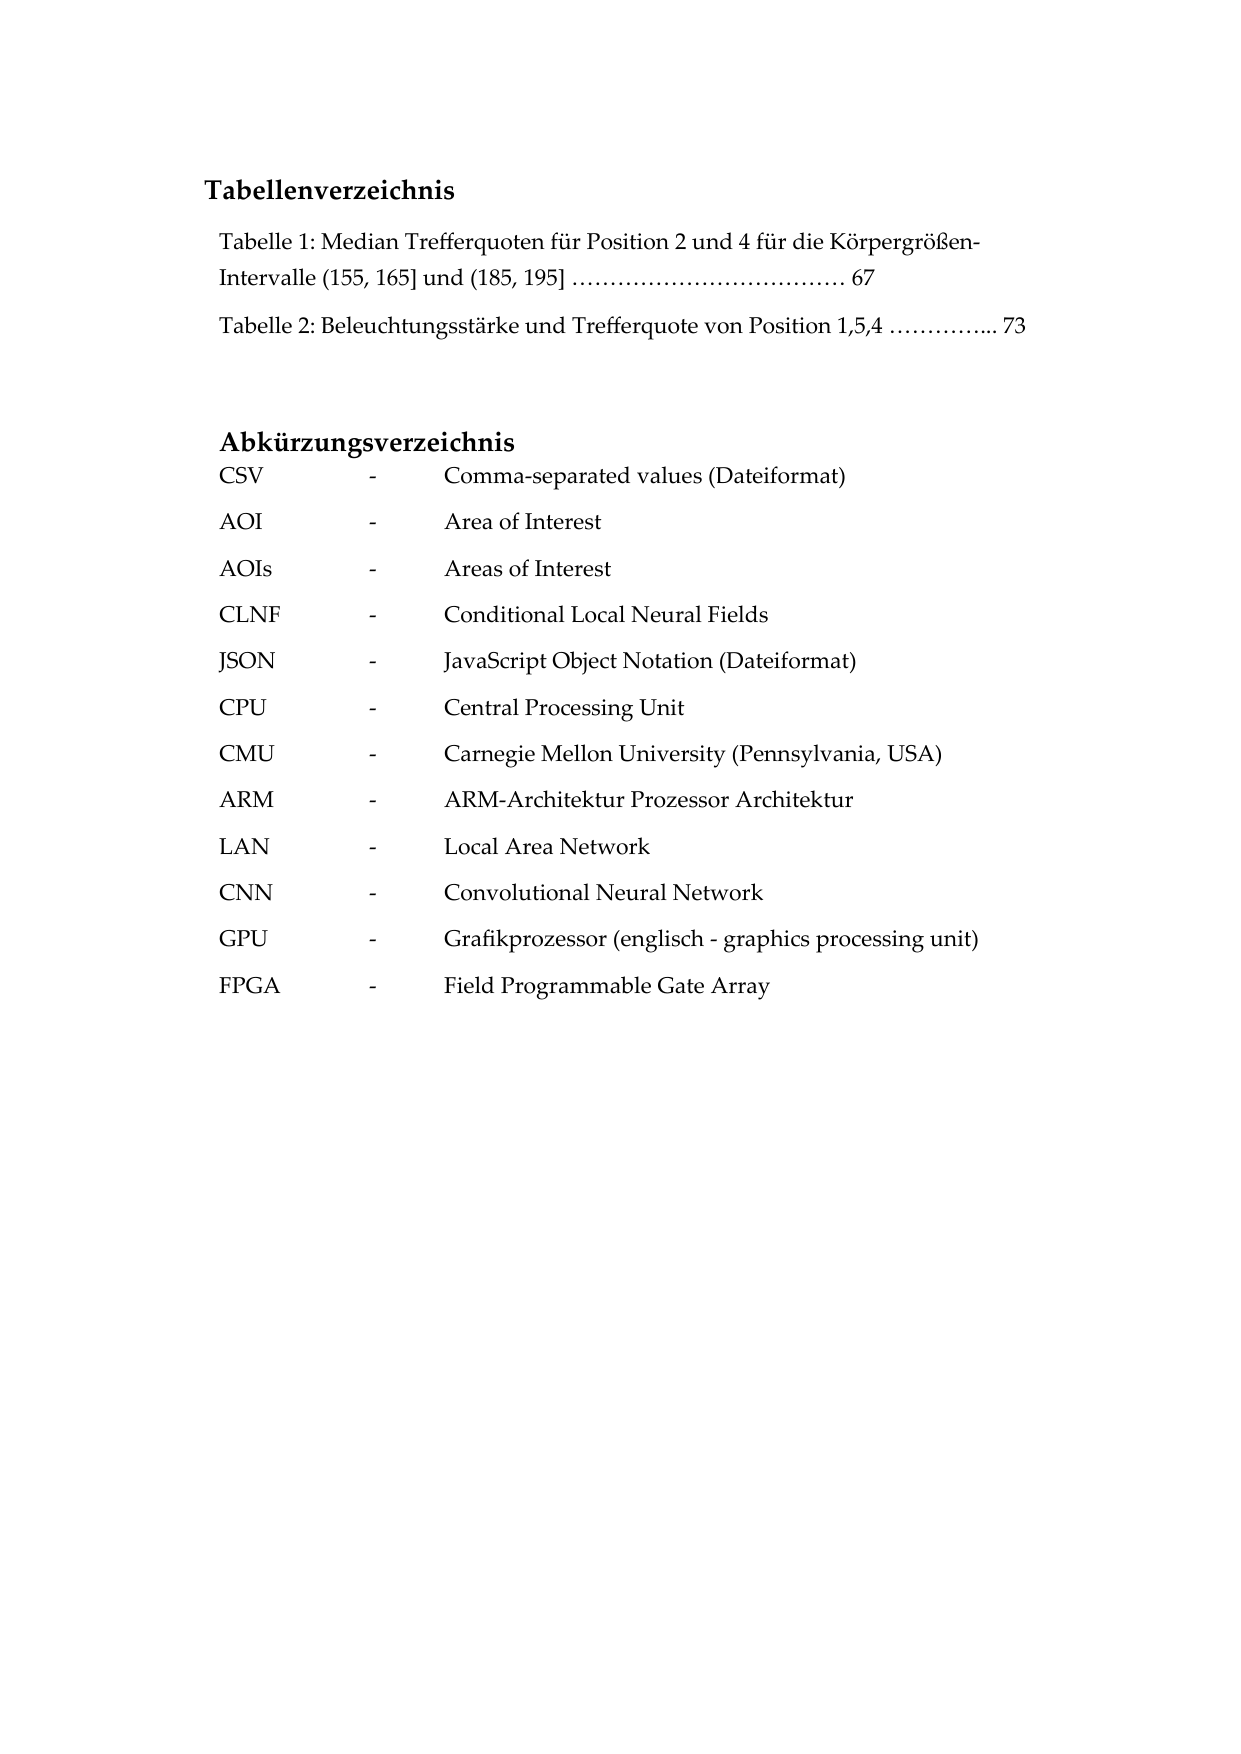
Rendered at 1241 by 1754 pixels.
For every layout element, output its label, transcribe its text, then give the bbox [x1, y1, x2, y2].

text CMU - Carnegie Mellon University (Pennsylvania, USA) [219, 737, 1033, 768]
text JSON - JavaScript Object Notation (Dateiformat) [219, 644, 1033, 675]
text AOIs - Areas of Interest [219, 552, 1033, 583]
subtitle Tabellenverzeichnis [204, 171, 1033, 207]
text CNN - Convolutional Neural Network [219, 876, 1033, 907]
text CSV - Comma-separated values (Dateiformat) [219, 459, 1033, 490]
text Tabelle 1: Median Trefferquoten für Position 2 und 4 für die Körpergrößen-Intervalle (155, 165] und (185, 195] ……………………………… 67 [219, 225, 1033, 292]
text AOI - Area of Interest [219, 505, 1033, 536]
text FPGA - Field Programmable Gate Array [219, 969, 1033, 1000]
subtitle Abkürzungsverzeichnis [219, 422, 1033, 459]
text CLNF - Conditional Local Neural Fields [219, 598, 1033, 629]
text CPU - Central Processing Unit [219, 691, 1033, 722]
text LAN - Local Area Network [219, 830, 1033, 861]
text Tabelle 2: Beleuchtungsstärke und Trefferquote von Position 1,5,4 …………... 73 [219, 309, 1033, 340]
text GPU - Grafikprozessor (englisch - graphics processing unit) [219, 922, 1033, 953]
text ARM - ARM-Architektur Prozessor Architektur [219, 783, 1033, 814]
